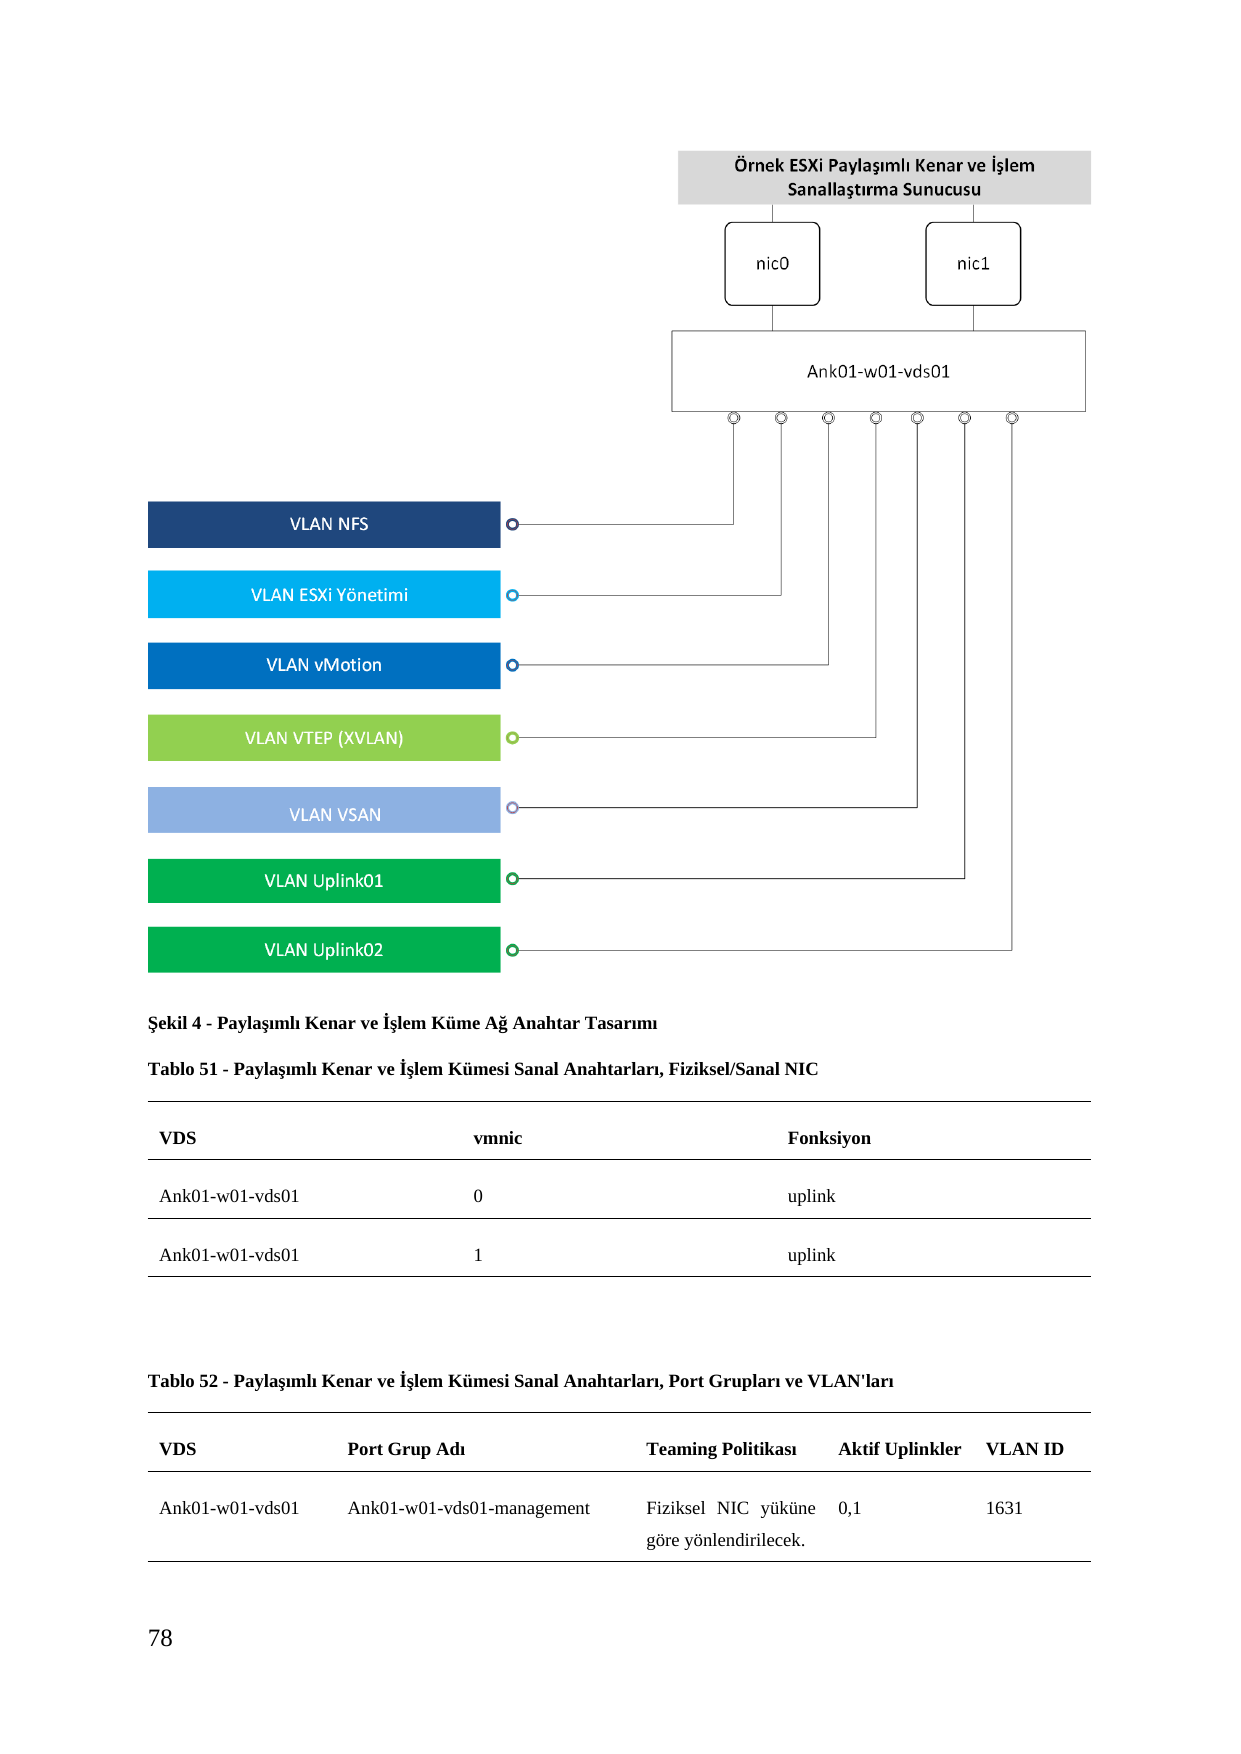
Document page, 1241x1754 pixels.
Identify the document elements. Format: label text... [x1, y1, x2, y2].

table_cell uplink [776, 1160, 1091, 1217]
table_header VLAN ID [974, 1413, 1091, 1471]
table_header Aktif Uplinkler [827, 1413, 974, 1471]
table_header Fonksiyon [776, 1102, 1091, 1159]
picture [301, 590, 306, 600]
table_cell 1 [462, 1219, 776, 1276]
table_cell 0,1 [827, 1472, 974, 1561]
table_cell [635, 1472, 827, 1561]
table_cell Ank01-w01-vds01 [148, 1472, 336, 1561]
table_header VDS [148, 1413, 336, 1471]
picture [147, 147, 1092, 973]
text Tablo 52 - Paylaşımlı Kenar ve İşlem Kümesi Sanal Anahtarları, Port Grupları ve VLAN'ları [148, 1370, 1093, 1391]
text Şekil 4 - Paylaşımlı Kenar ve İşlem Küme Ağ Anahtar Tasarımı [148, 1012, 1093, 1033]
table_cell uplink [776, 1219, 1091, 1276]
table_cell Ank01-w01-vds01 [148, 1160, 462, 1217]
table_cell Ank01-w01-vds01 [148, 1219, 462, 1276]
picture [284, 589, 288, 600]
table_header vmnic [462, 1102, 776, 1159]
table_header Port Grup Adı [336, 1413, 635, 1471]
table_header Teaming Politikası [635, 1413, 827, 1471]
text Tablo 51 - Paylaşımlı Kenar ve İşlem Kümesi Sanal Anahtarları, Fiziksel/Sanal NIC [148, 1058, 1093, 1080]
table_cell Ank01-w01-vds01-management [336, 1472, 635, 1561]
table_cell 1631 [974, 1472, 1091, 1561]
table_cell 0 [462, 1160, 776, 1217]
table_header VDS [148, 1102, 462, 1159]
